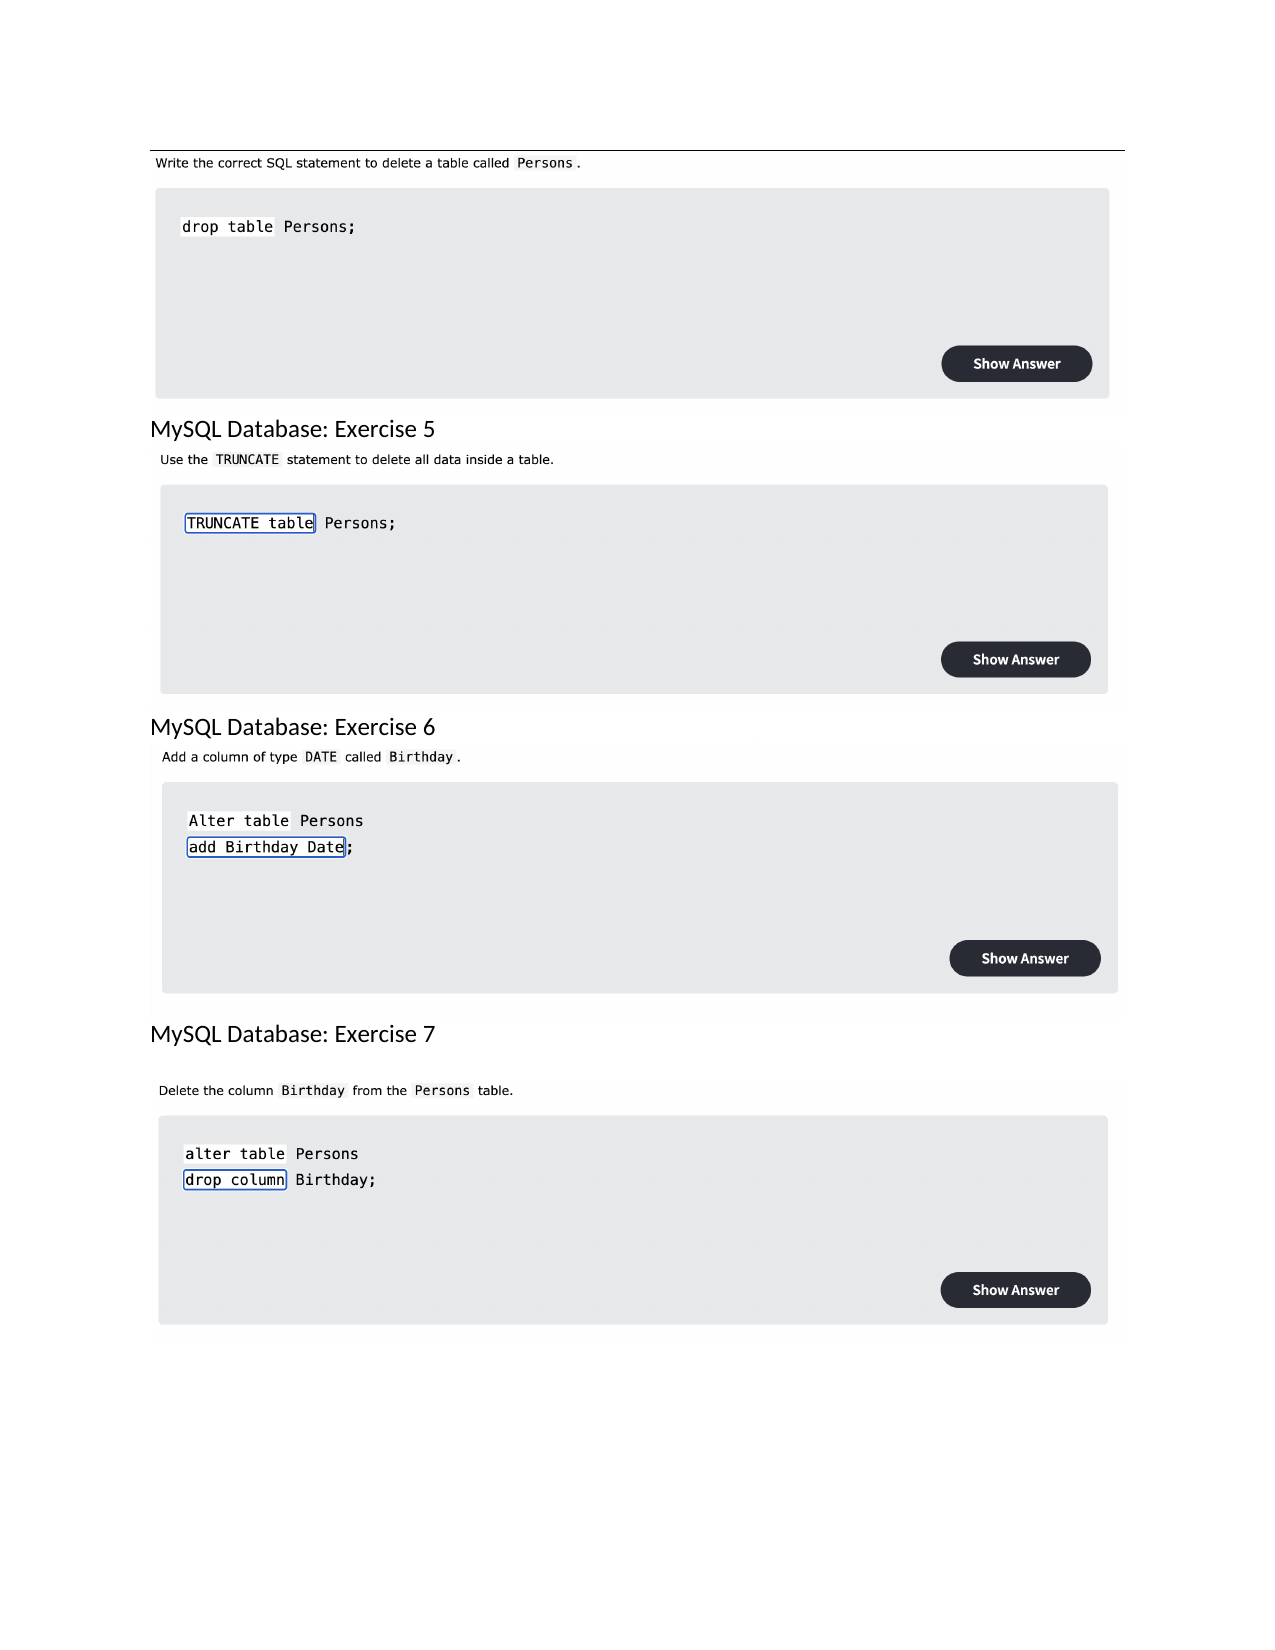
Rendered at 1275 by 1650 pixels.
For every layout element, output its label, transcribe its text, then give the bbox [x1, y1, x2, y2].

picture [150, 1079, 1125, 1345]
picture [150, 153, 1125, 414]
text MySQL Database: Exercise 5 [150, 414, 1125, 443]
picture [150, 443, 1125, 712]
text MySQL Database: Exercise 6 [150, 712, 1125, 741]
picture [150, 741, 1125, 1019]
text MySQL Database: Exercise 7 [150, 1019, 1125, 1049]
